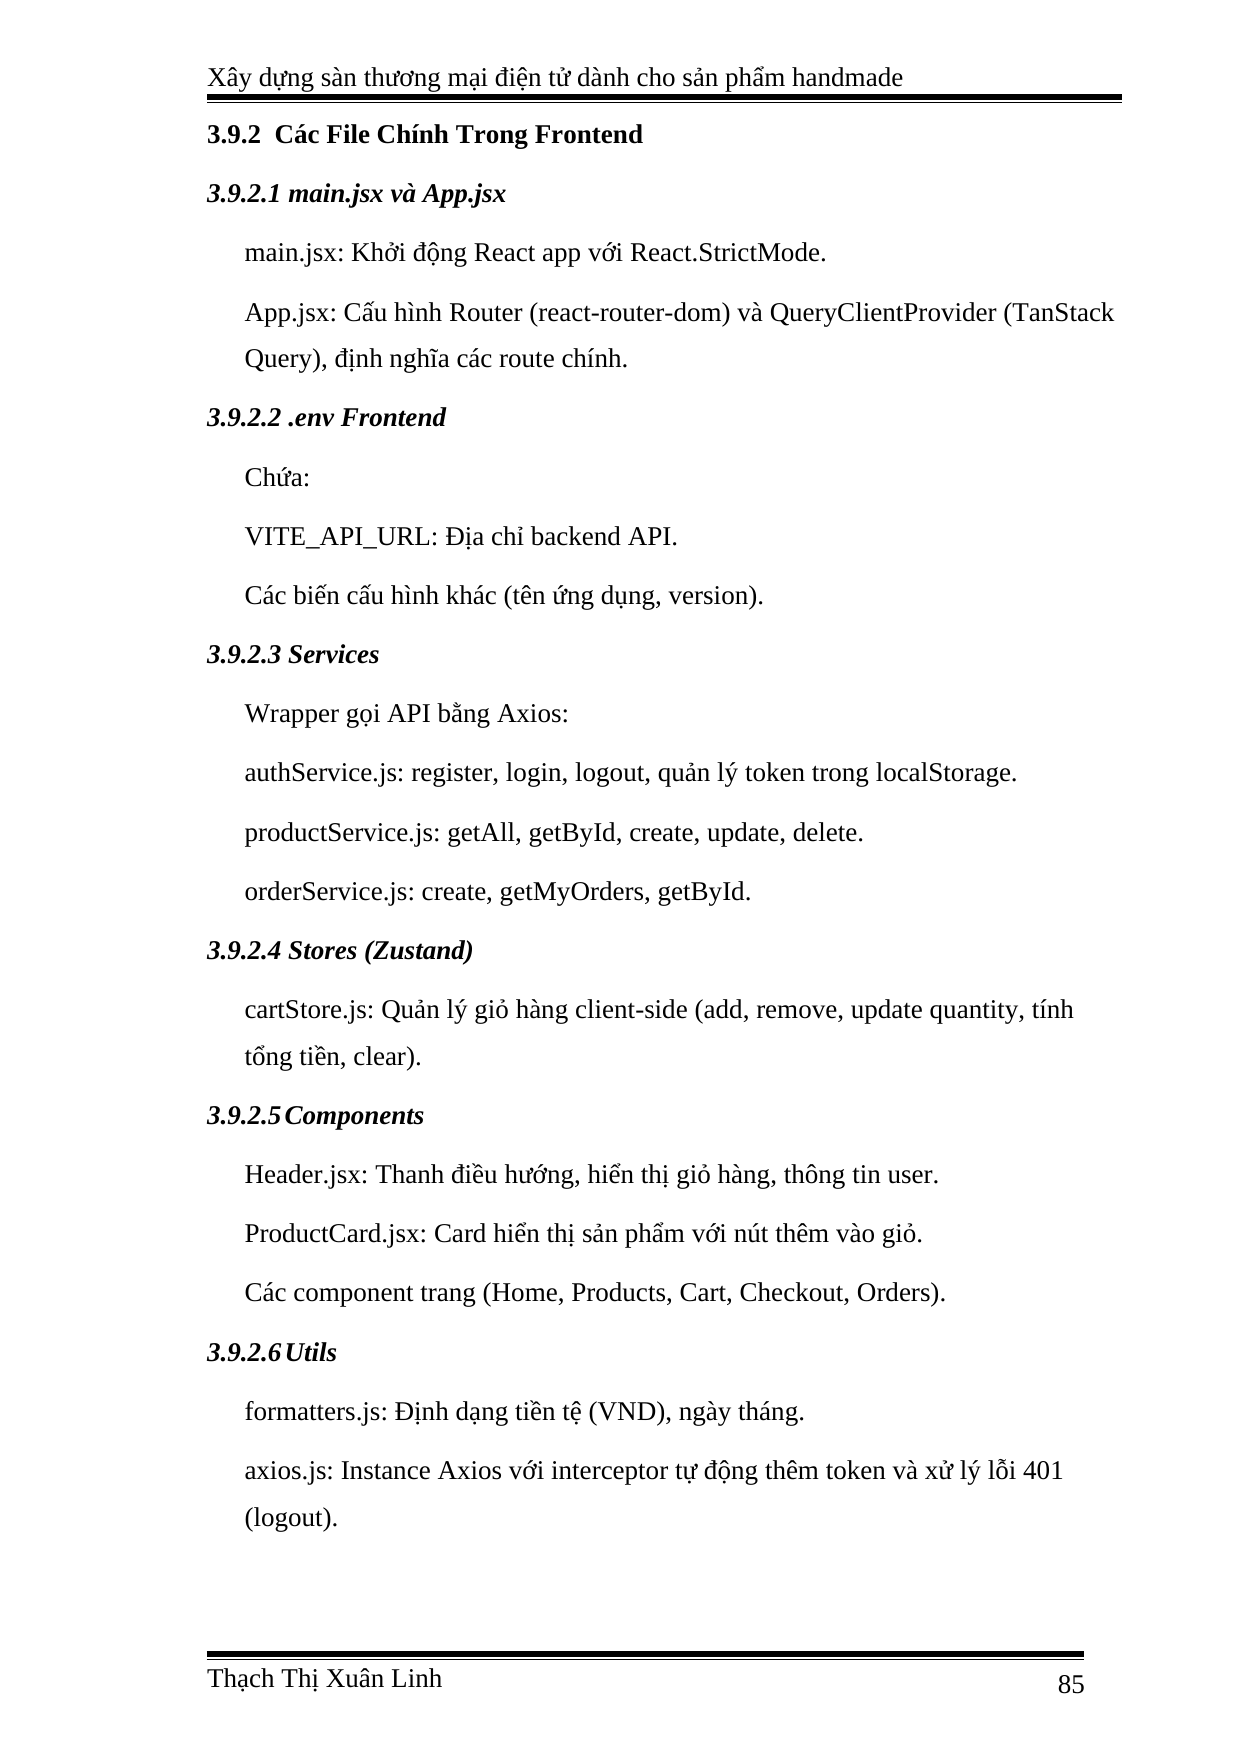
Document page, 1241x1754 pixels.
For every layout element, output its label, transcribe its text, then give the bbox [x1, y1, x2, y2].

text axios.js: Instance Axios với interceptor tự động thêm token và xử lý lỗi 401 (logout). [244, 1454, 1122, 1532]
text App.jsx: Cấu hình Router (react-router-dom) và QueryClientProvider (TanStack Query), định nghĩa các route chính. [244, 296, 1122, 373]
subtitle 3.9.2.4 Stores (Zustand) [207, 934, 1122, 965]
text Header.jsx: Thanh điều hướng, hiển thị giỏ hàng, thông tin user. [244, 1158, 1122, 1189]
text ProductCard.jsx: Card hiển thị sản phẩm với nút thêm vào giỏ. [244, 1217, 1122, 1248]
subtitle Utils [207, 1336, 1122, 1367]
text Các component trang (Home, Products, Cart, Checkout, Orders). [244, 1276, 1122, 1308]
text orderService.js: create, getMyOrders, getById. [244, 875, 1122, 906]
subtitle 3.9.2.3 Services [207, 638, 1122, 669]
text VITE_API_URL: Địa chỉ backend API. [244, 520, 1122, 551]
subtitle 3.9.2.2 .env Frontend [207, 401, 1122, 433]
text main.jsx: Khởi động React app với React.StrictMode. [244, 236, 1122, 268]
text Các biến cấu hình khác (tên ứng dụng, version). [244, 579, 1122, 610]
subtitle Components [207, 1099, 1122, 1130]
text cartStore.js: Quản lý giỏ hàng client-side (add, remove, update quantity, tính tổng tiền, clear). [244, 993, 1122, 1071]
subtitle 3.9.2 Các File Chính Trong Frontend [207, 118, 1122, 149]
text productService.js: getAll, getById, create, update, delete. [244, 816, 1122, 847]
subtitle 3.9.2.1 main.jsx và App.jsx [207, 177, 1122, 208]
text formatters.js: Định dạng tiền tệ (VND), ngày tháng. [244, 1395, 1122, 1426]
text authService.js: register, login, logout, quản lý token trong localStorage. [244, 756, 1122, 788]
text Wrapper gọi API bằng Axios: [244, 697, 1122, 728]
text Chứa: [244, 461, 1122, 492]
